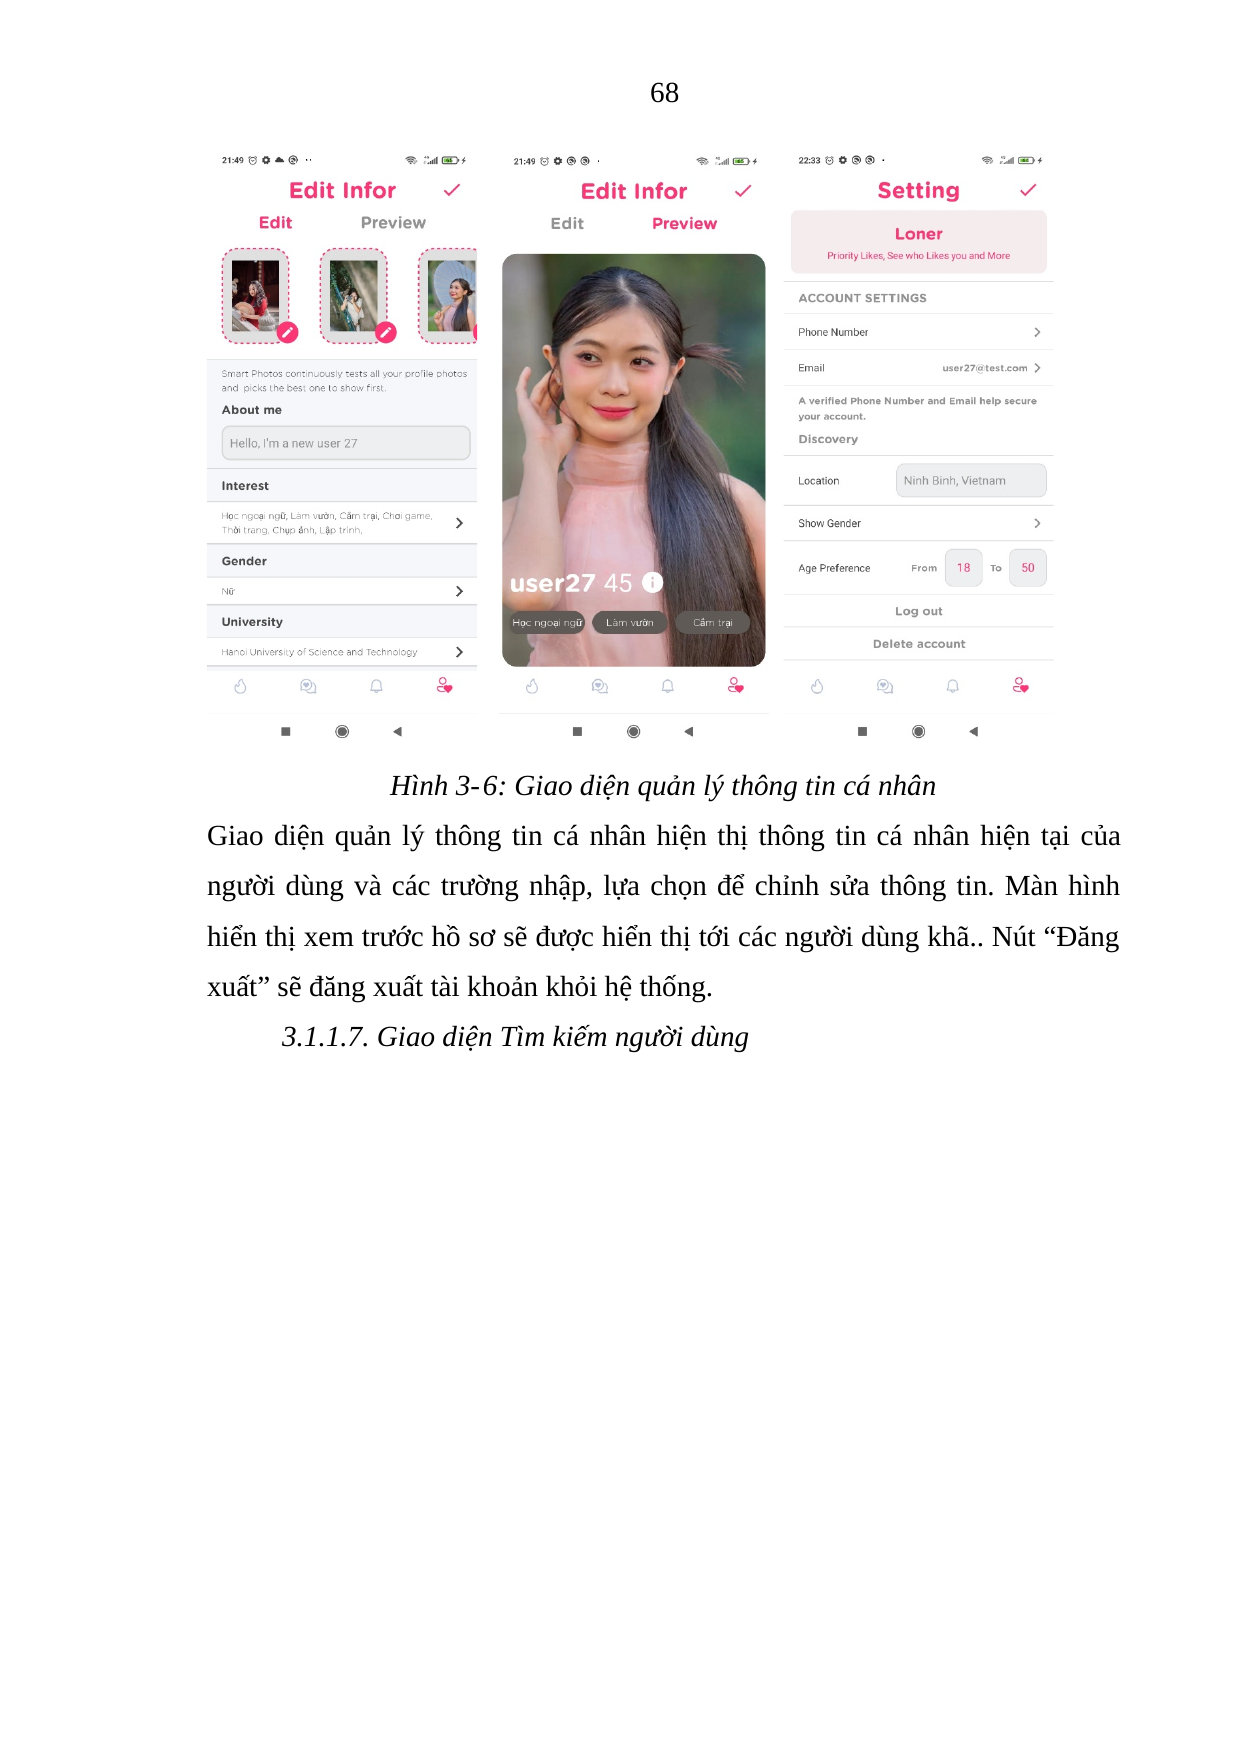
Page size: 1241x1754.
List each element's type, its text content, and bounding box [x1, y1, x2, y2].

picture [783, 147, 1054, 749]
picture [206, 147, 478, 749]
picture [498, 148, 769, 749]
text Hình 3-6: Giao diện quản lý thông tin cá nhân [207, 768, 1122, 801]
text Giao diện Tìm kiếm người dùng [282, 1019, 1122, 1053]
text Giao diện quản lý thông tin cá nhân hiện thị thông tin cá nhân hiện tại của người dùng và các trường nhập, lựa chọn để chỉnh sửa thông tin. Màn hình hiển thị xem trước hồ sơ sẽ được hiển thị tới các người dùng khã.. Nút “Đăng xuất” sẽ đăng xuất tài khoản khỏi hệ thống. [207, 818, 1122, 1002]
